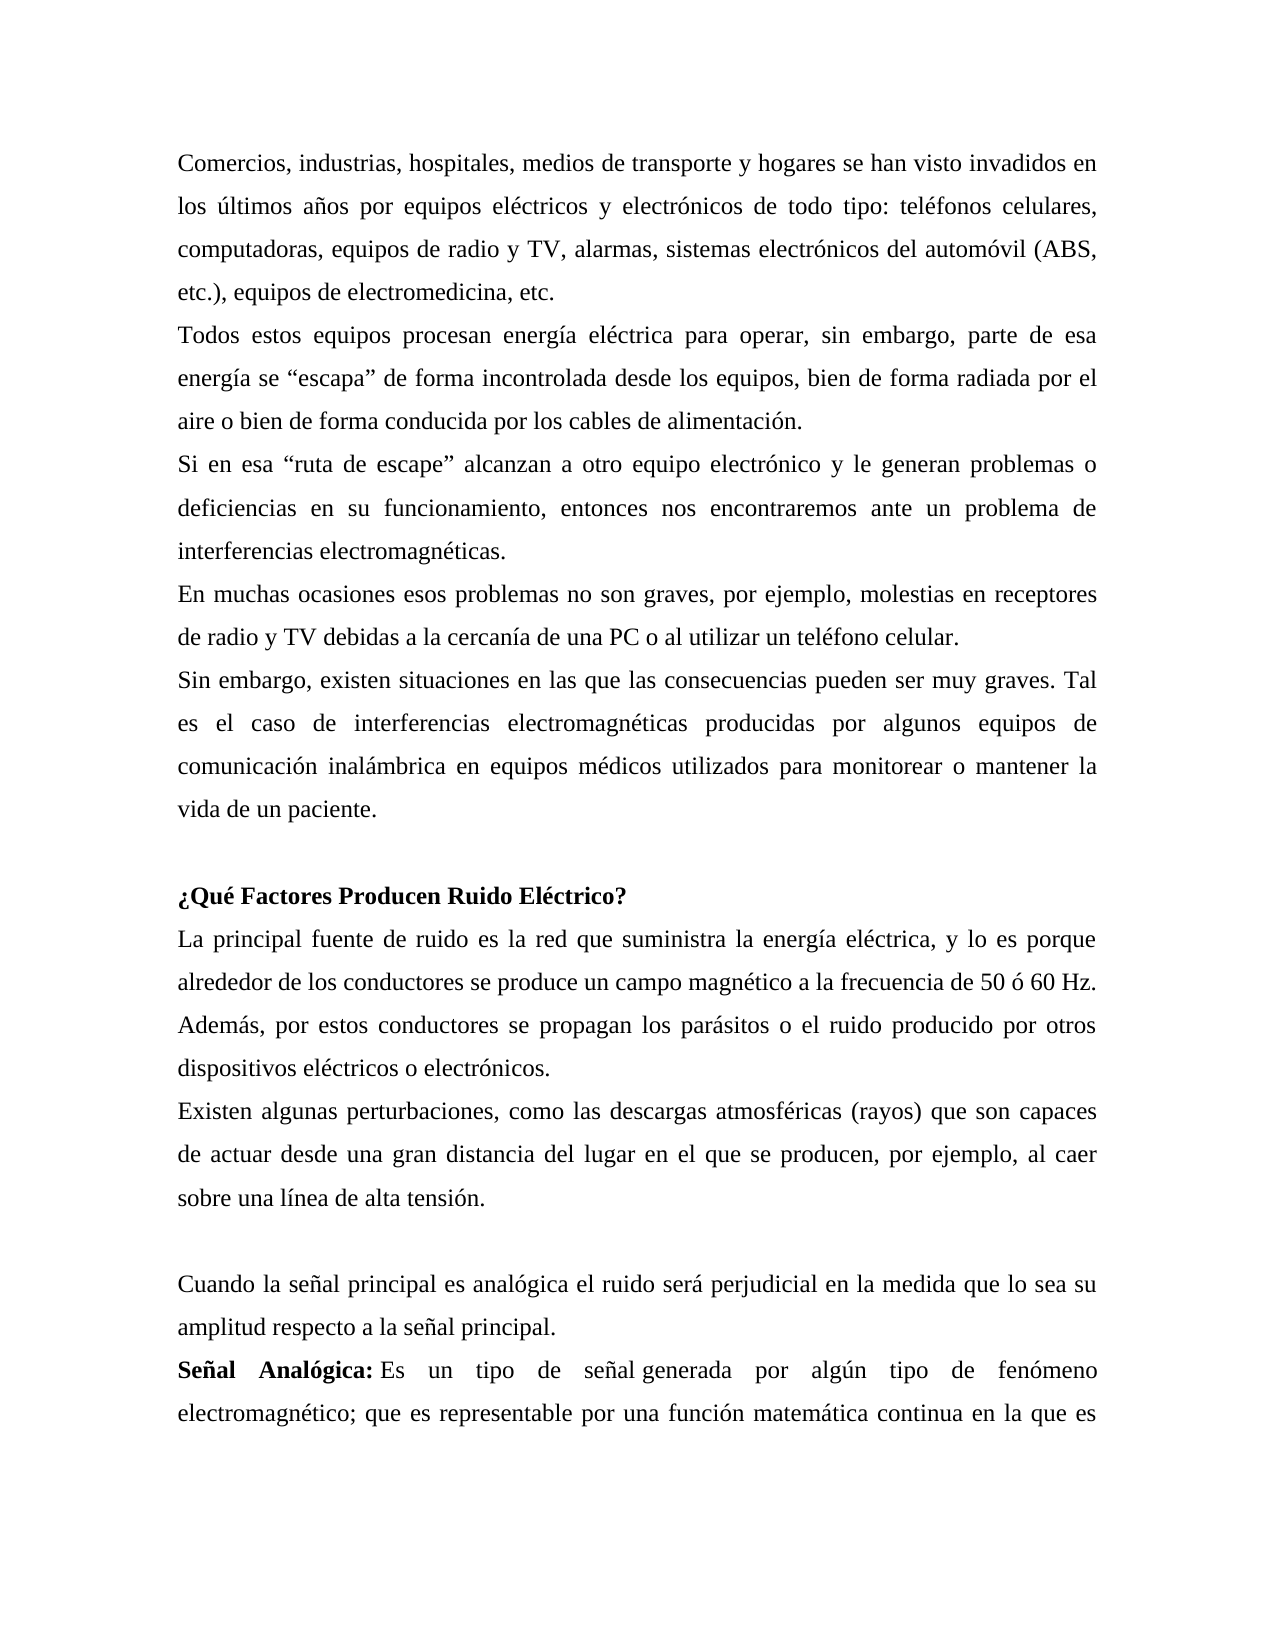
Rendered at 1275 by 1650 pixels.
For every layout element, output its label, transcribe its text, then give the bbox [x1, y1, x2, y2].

text Si en esa “ruta de escape” alcanzan a otro equipo electrónico y le generan problemas o deficiencias en su funcionamiento, entonces nos encontraremos ante un problema de interferencias electromagnéticas. [177, 449, 1098, 564]
text Todos estos equipos procesan energía eléctrica para operar, sin embargo, parte de esa energía se “escapa” de forma incontrolada desde los equipos, bien de forma radiada por el aire o bien de forma conducida por los cables de alimentación. [177, 320, 1098, 435]
text ¿Qué Factores Producen Ruido Eléctrico? [177, 881, 1098, 909]
text Existen algunas perturbaciones, como las descargas atmosféricas (rayos) que son capaces de actuar desde una gran distancia del lugar en el que se producen, por ejemplo, al caer sobre una línea de alta tensión. [177, 1096, 1098, 1211]
text Cuando la señal principal es analógica el ruido será perjudicial en la medida que lo sea su amplitud respecto a la señal principal. [177, 1269, 1098, 1341]
text Comercios, industrias, hospitales, medios de transporte y hogares se han visto invadidos en los últimos años por equipos eléctricos y electrónicos de todo tipo: teléfonos celulares, computadoras, equipos de radio y TV, alarmas, sistemas electrónicos del automóvil (ABS, etc.), equipos de electromedicina, etc. [177, 148, 1098, 306]
text En muchas ocasiones esos problemas no son graves, por ejemplo, molestias en receptores de radio y TV debidas a la cercanía de una PC o al utilizar un teléfono celular. [177, 579, 1098, 651]
text La principal fuente de ruido es la red que suministra la energía eléctrica, y lo es porque alrededor de los conductores se produce un campo magnético a la frecuencia de 50 ó 60 Hz. Además, por estos conductores se propagan los parásitos o el ruido producido por otros dispositivos eléctricos o electrónicos. [177, 924, 1098, 1082]
text Sin embargo, existen situaciones en las que las consecuencias pueden ser muy graves. Tal es el caso de interferencias electromagnéticas producidas por algunos equipos de comunicación inalámbrica en equipos médicos utilizados para monitorear o mantener la vida de un paciente. [177, 665, 1098, 823]
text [177, 1355, 1098, 1427]
